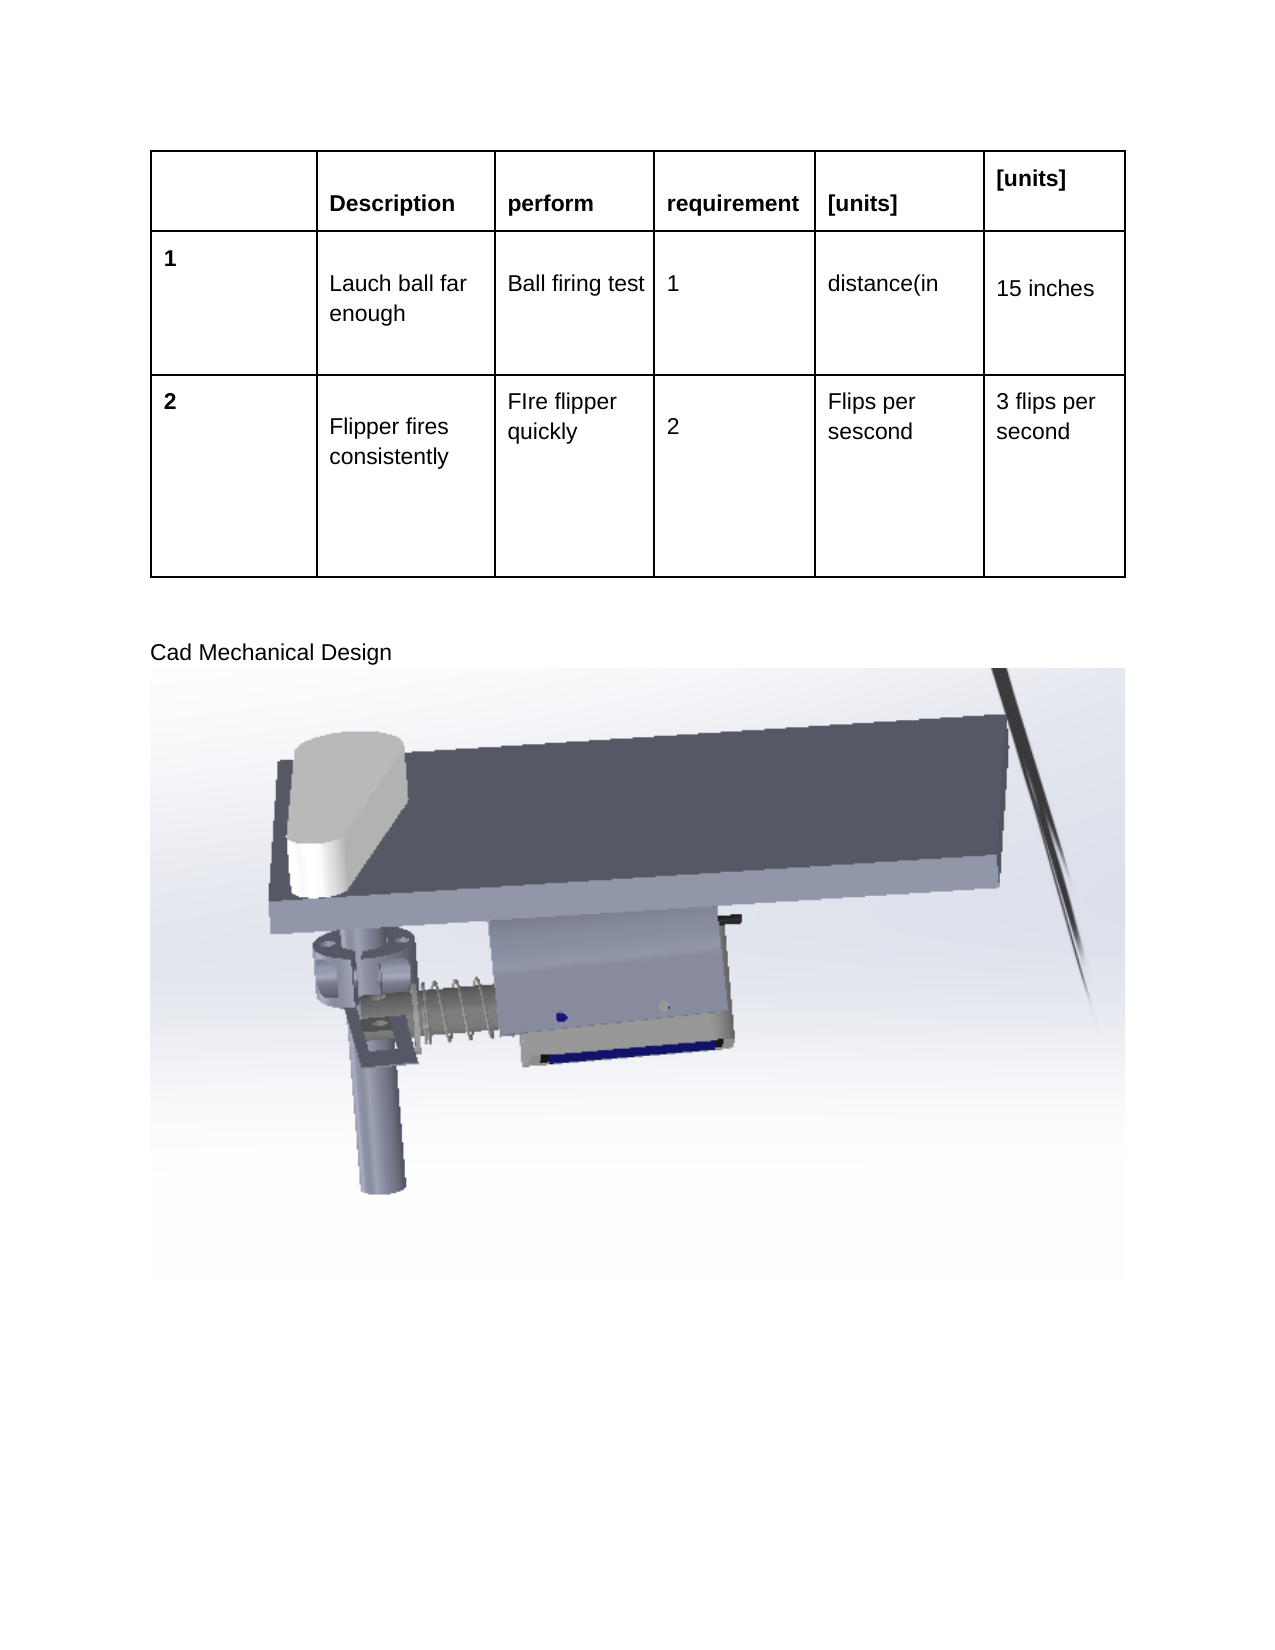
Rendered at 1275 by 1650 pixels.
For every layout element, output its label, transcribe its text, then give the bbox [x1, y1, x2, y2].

table_cell Lauch ball far enough [318, 232, 494, 373]
table_cell Ball firing test [496, 232, 653, 373]
picture [150, 668, 1125, 1284]
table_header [318, 152, 494, 230]
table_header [655, 152, 814, 230]
table_cell FIre flipper quickly [496, 376, 653, 576]
table_cell 2 [655, 376, 814, 576]
table_cell 3 flips per second [985, 376, 1124, 576]
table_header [985, 152, 1124, 230]
table_cell 2 [152, 376, 316, 576]
table_header Test to perform [496, 152, 653, 230]
text Cad Mechanical Design [150, 638, 1125, 665]
table_cell 15 inches [985, 232, 1124, 373]
table_cell Flips per sescond [816, 376, 983, 576]
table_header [152, 152, 316, 230]
table_cell 1 [655, 232, 814, 373]
table_cell Flipper fires consistently [318, 376, 494, 576]
table_cell 1 [152, 232, 316, 373]
table_cell distance(in [816, 232, 983, 373]
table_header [816, 152, 983, 230]
